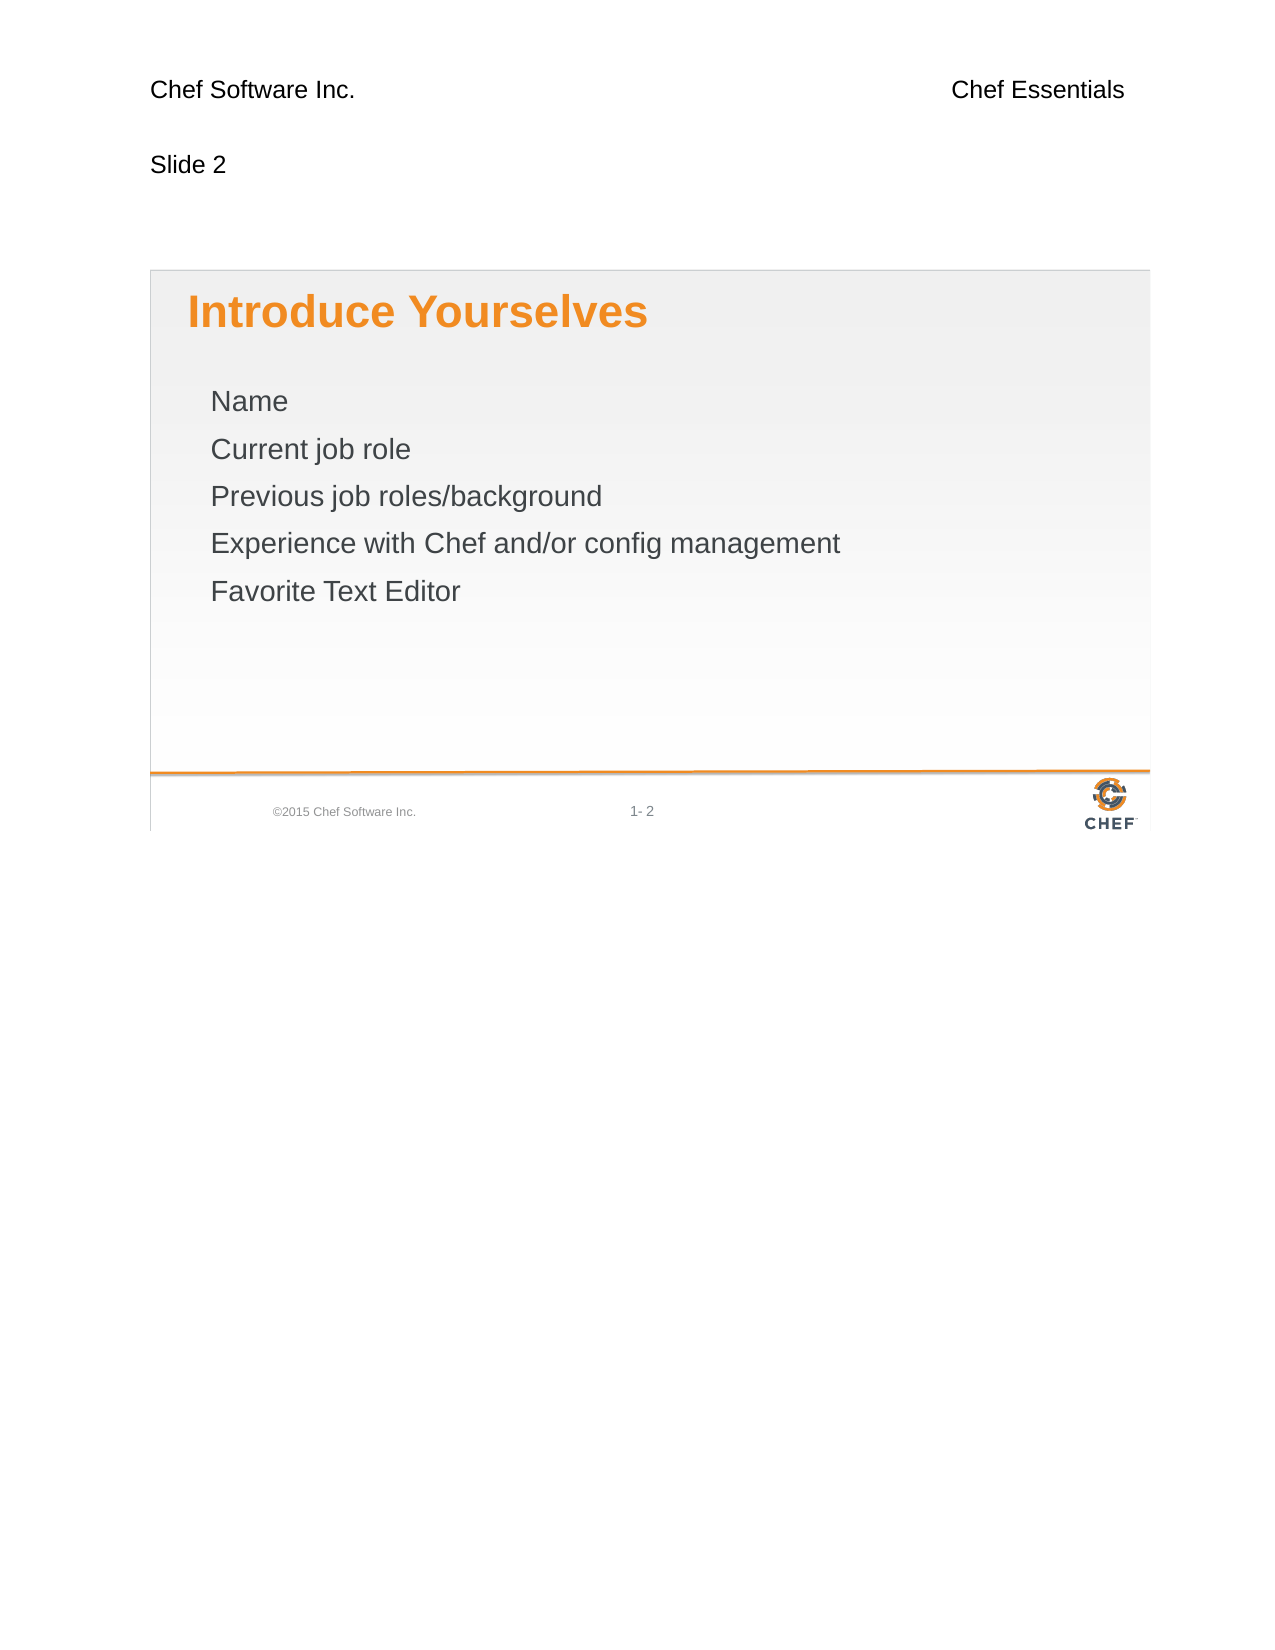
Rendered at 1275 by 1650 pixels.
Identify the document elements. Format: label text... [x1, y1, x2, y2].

text Slide 2 [150, 150, 1125, 179]
